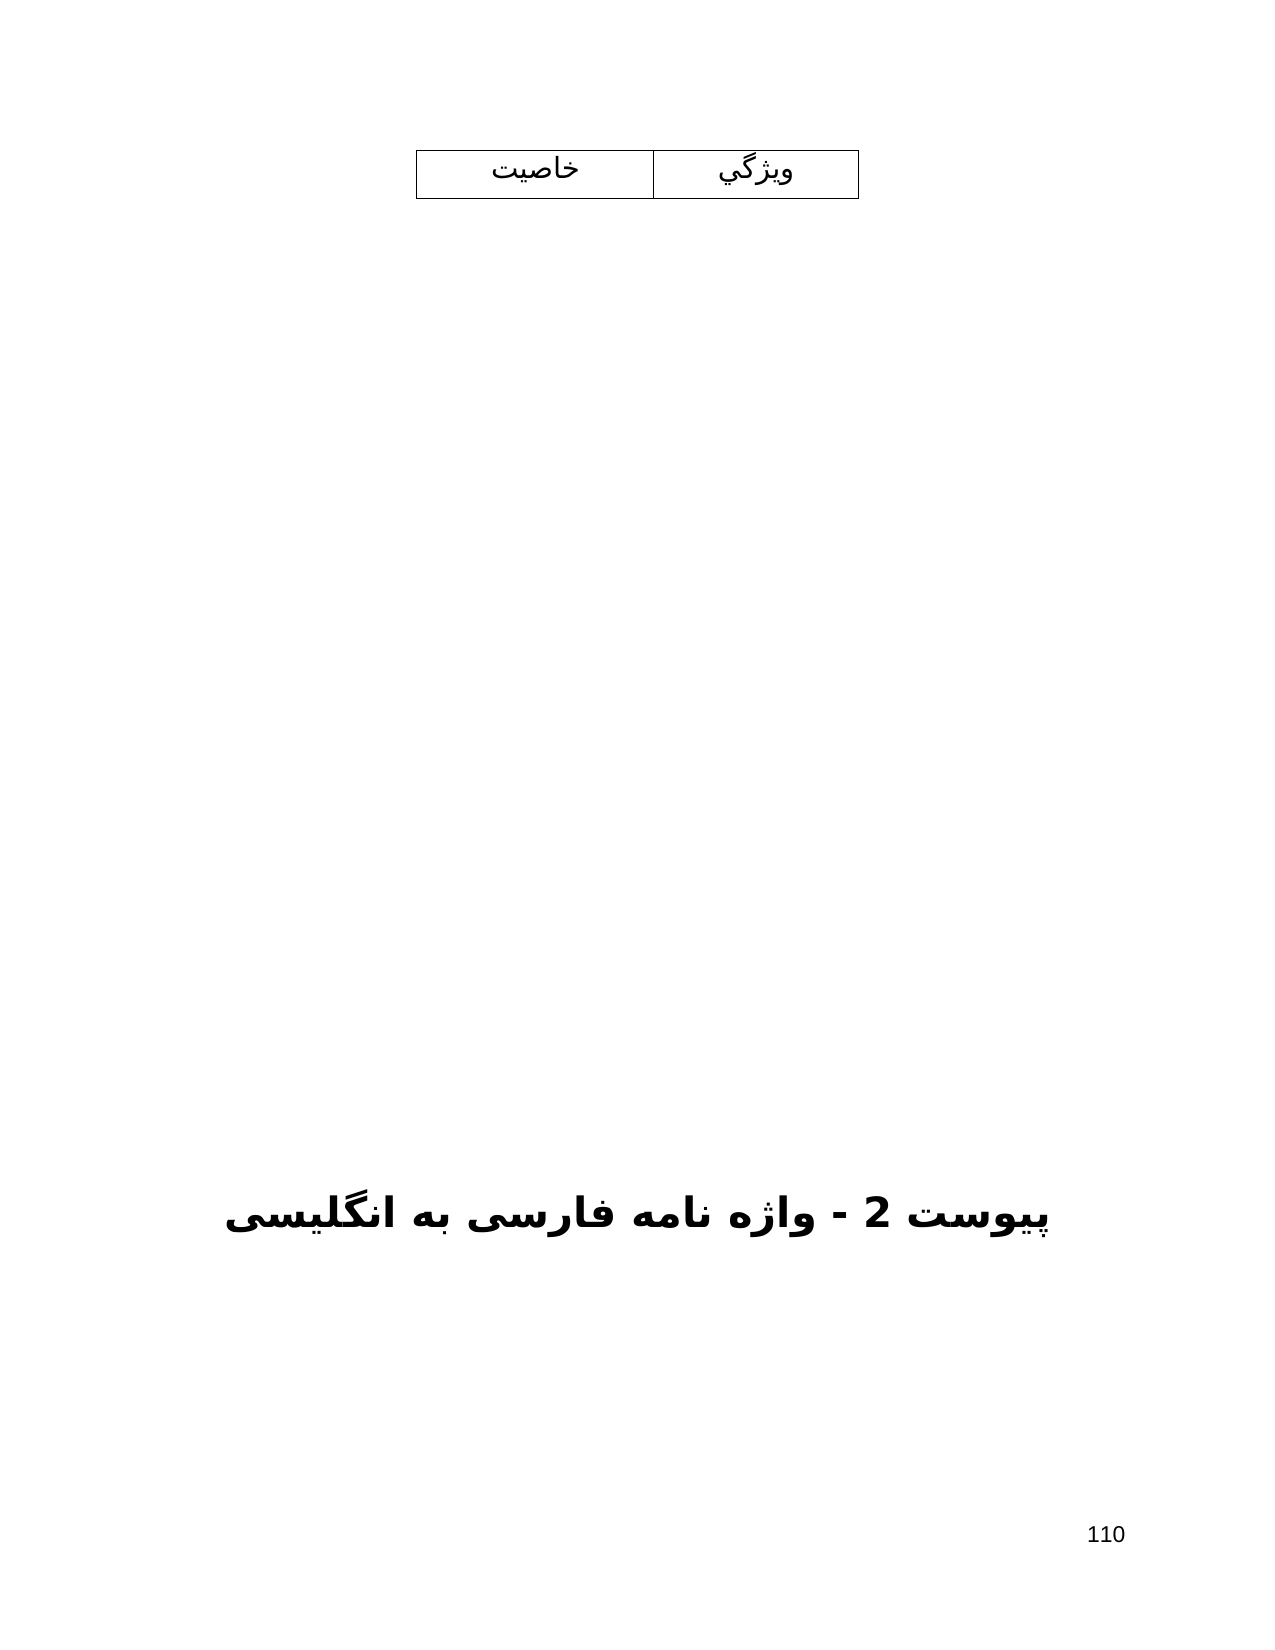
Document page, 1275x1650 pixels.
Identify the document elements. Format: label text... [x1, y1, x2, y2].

table_cell خاصيت [417, 151, 653, 198]
subtitle پیوست 2 - واژه نامه فارسی به انگلیسی [150, 1189, 1125, 1237]
table_cell ويژگي [654, 151, 858, 198]
